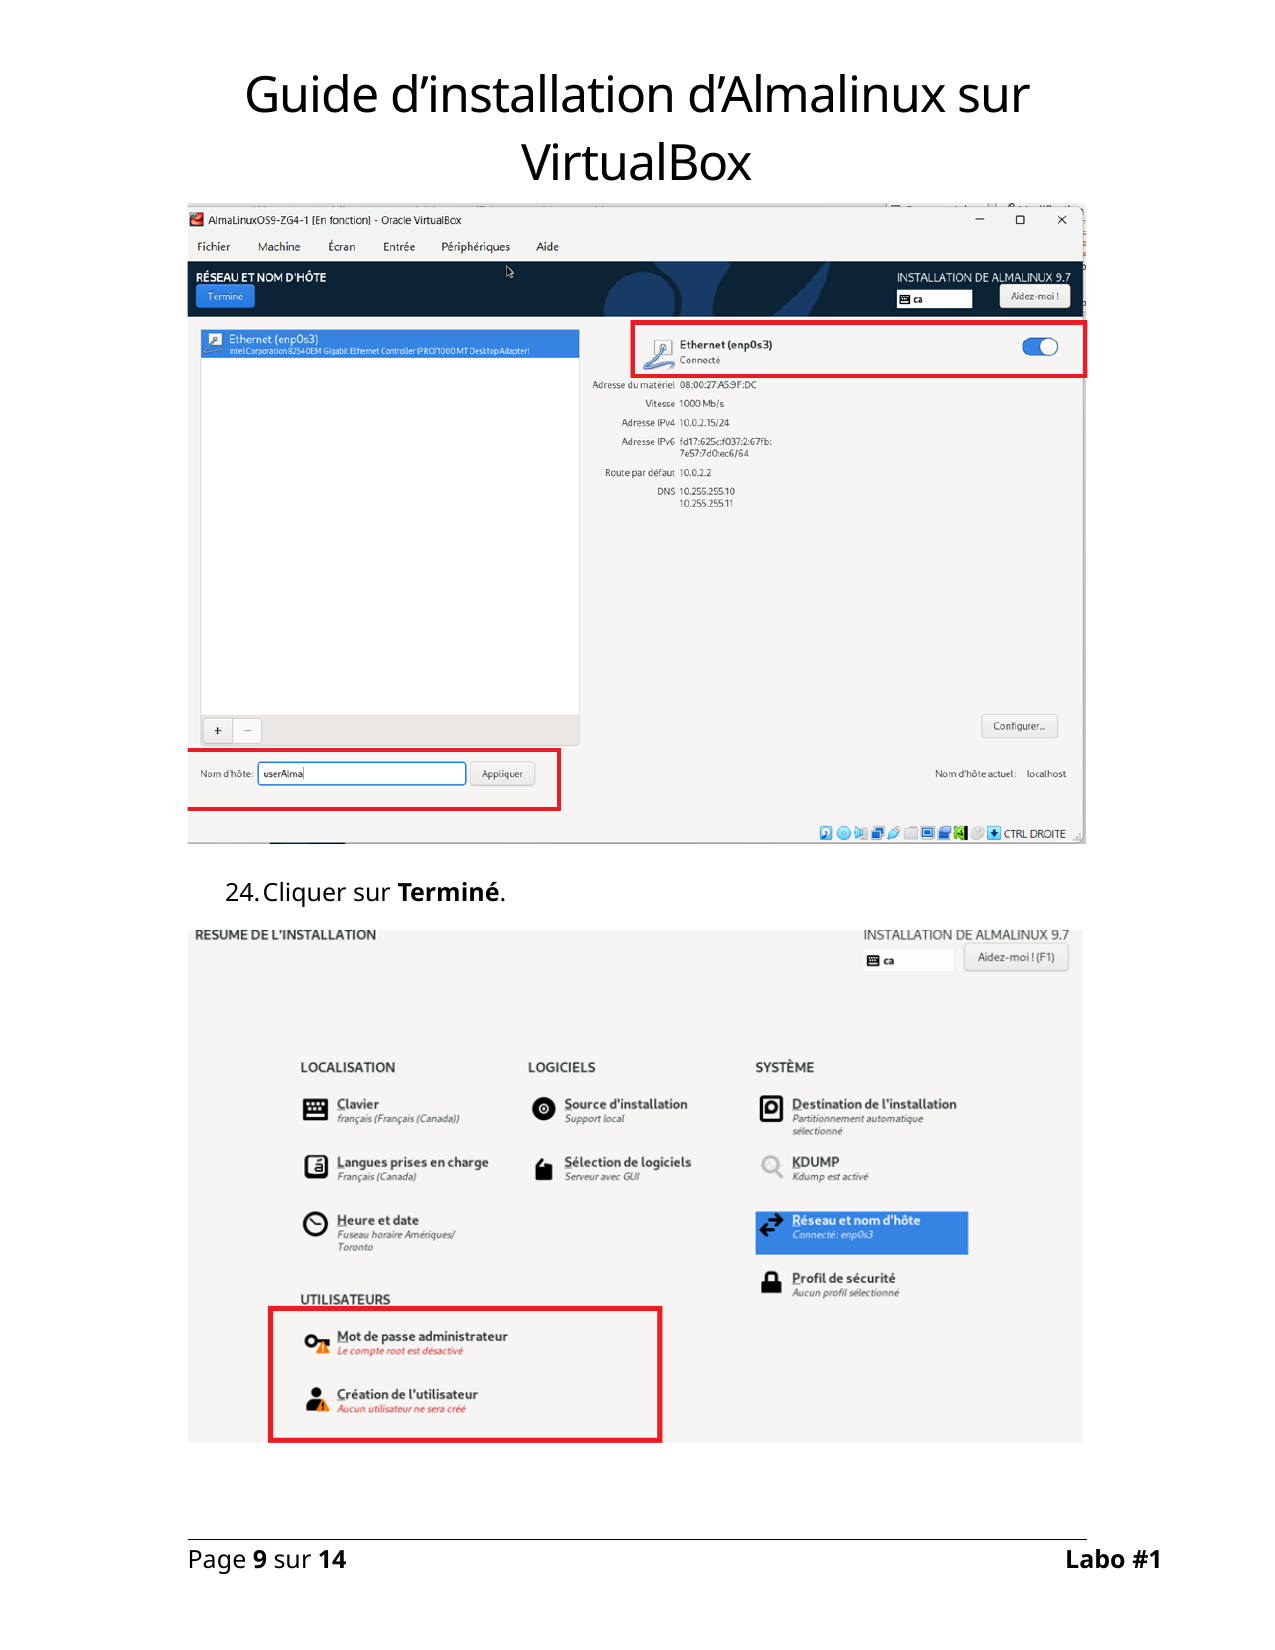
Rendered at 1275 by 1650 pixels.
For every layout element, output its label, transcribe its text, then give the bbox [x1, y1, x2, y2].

picture [187, 930, 1088, 1445]
picture [187, 203, 1088, 853]
list Cliquer sur Terminé. [225, 874, 1087, 908]
